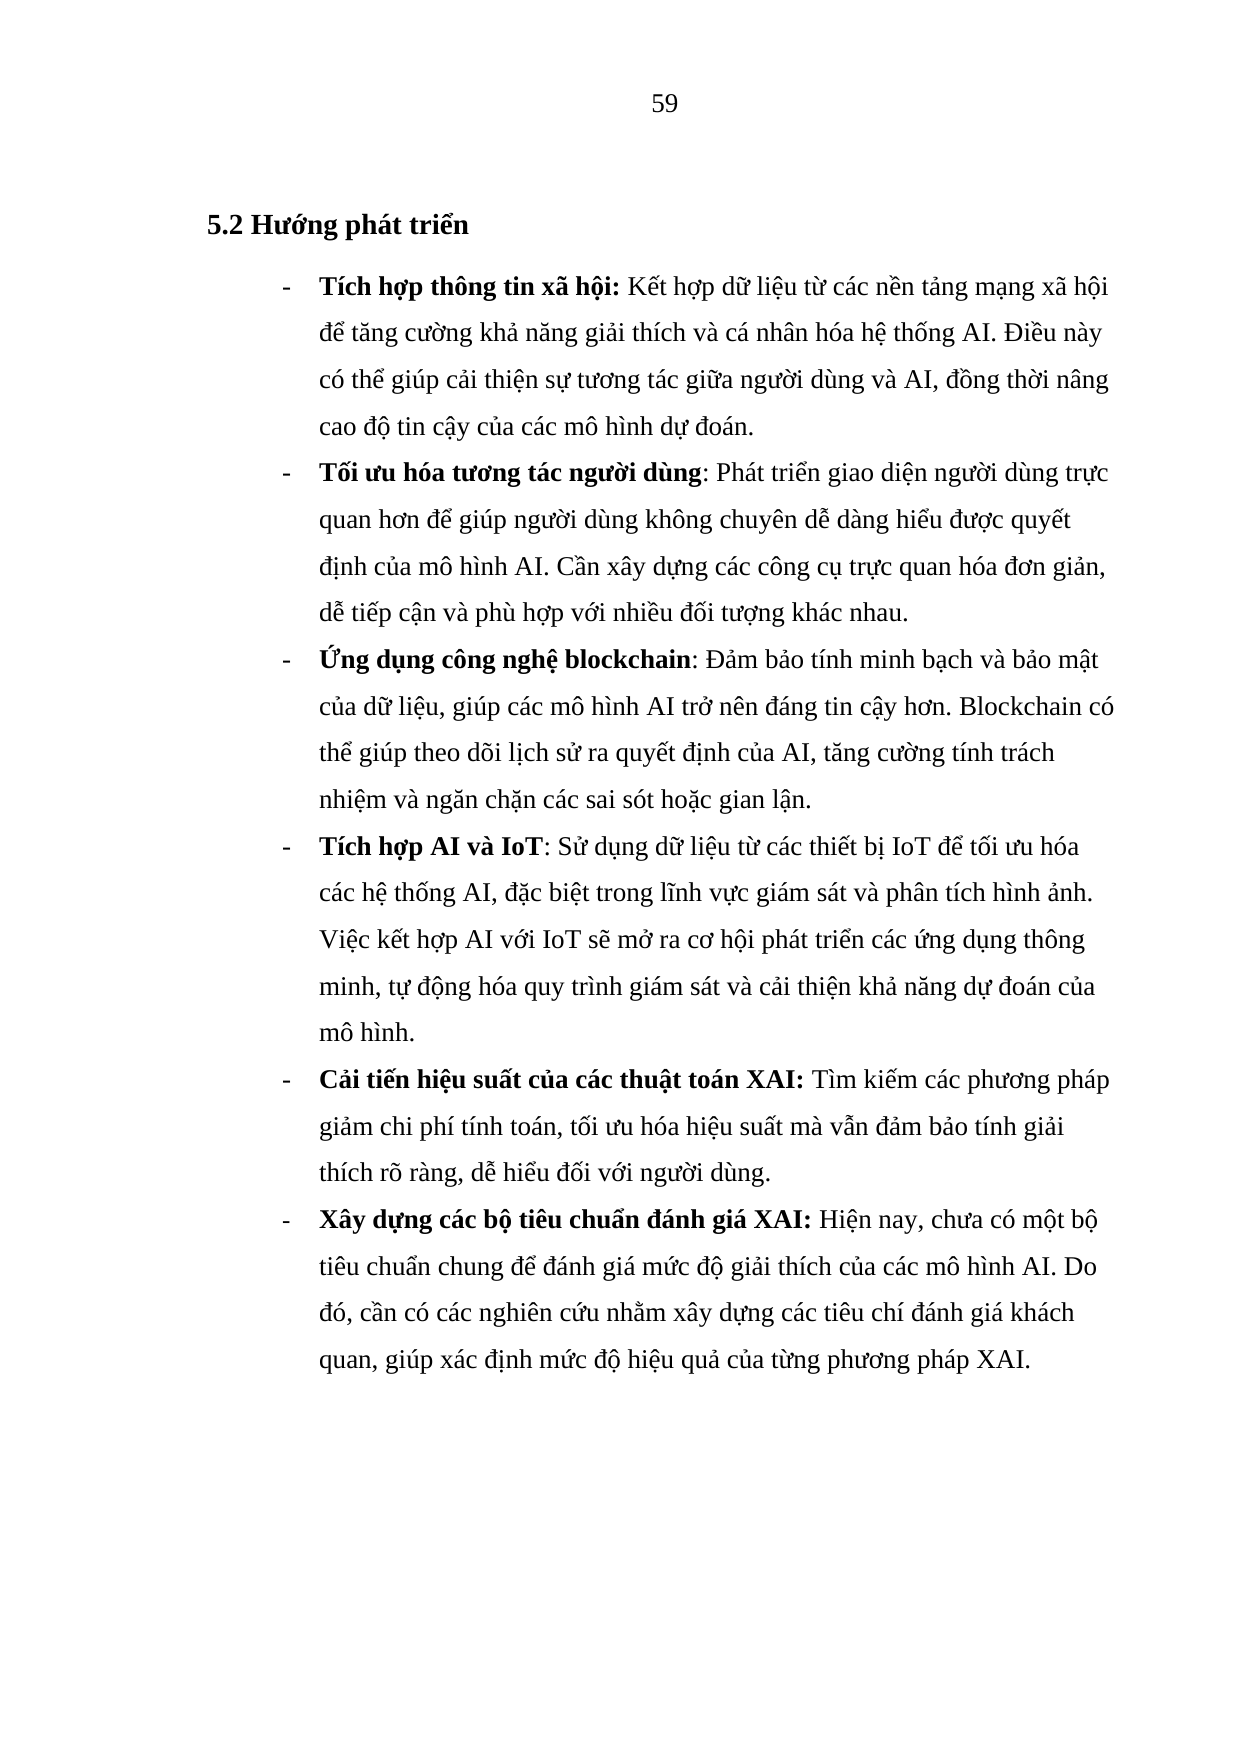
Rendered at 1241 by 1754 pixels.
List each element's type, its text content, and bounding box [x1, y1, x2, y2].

list Ứng dụng công nghệ blockchain: Đảm bảo tính minh bạch và bảo mật của dữ liệu, giúp các mô hình AI trở nên đáng tin cậy hơn. Blockchain có thể giúp theo dõi lịch sử ra quyết định của AI, tăng cường tính trách nhiệm và ngăn chặn các sai sót hoặc gian lận. [282, 643, 1122, 814]
list Tích hợp thông tin xã hội: Kết hợp dữ liệu từ các nền tảng mạng xã hội để tăng cường khả năng giải thích và cá nhân hóa hệ thống AI. Điều này có thể giúp cải thiện sự tương tác giữa người dùng và AI, đồng thời nâng cao độ tin cậy của các mô hình dự đoán. [282, 269, 1122, 441]
list Cải tiến hiệu suất của các thuật toán XAI: Tìm kiếm các phương pháp giảm chi phí tính toán, tối ưu hóa hiệu suất mà vẫn đảm bảo tính giải thích rõ ràng, dễ hiểu đối với người dùng. [282, 1063, 1122, 1187]
list Tối ưu hóa tương tác người dùng: Phát triển giao diện người dùng trực quan hơn để giúp người dùng không chuyên dễ dàng hiểu được quyết định của mô hình AI. Cần xây dựng các công cụ trực quan hóa đơn giản, dễ tiếp cận và phù hợp với nhiều đối tượng khác nhau. [282, 456, 1122, 627]
list Tích hợp AI và IoT: Sử dụng dữ liệu từ các thiết bị IoT để tối ưu hóa các hệ thống AI, đặc biệt trong lĩnh vực giám sát và phân tích hình ảnh. Việc kết hợp AI với IoT sẽ mở ra cơ hội phát triển các ứng dụng thông minh, tự động hóa quy trình giám sát và cải thiện khả năng dự đoán của mô hình. [282, 829, 1122, 1047]
list Xây dựng các bộ tiêu chuẩn đánh giá XAI: Hiện nay, chưa có một bộ tiêu chuẩn chung để đánh giá mức độ giải thích của các mô hình AI. Do đó, cần có các nghiên cứu nhằm xây dựng các tiêu chí đánh giá khách quan, giúp xác định mức độ hiệu quả của từng phương pháp XAI. [282, 1203, 1122, 1374]
subtitle Hướng phát triển [207, 207, 1122, 240]
